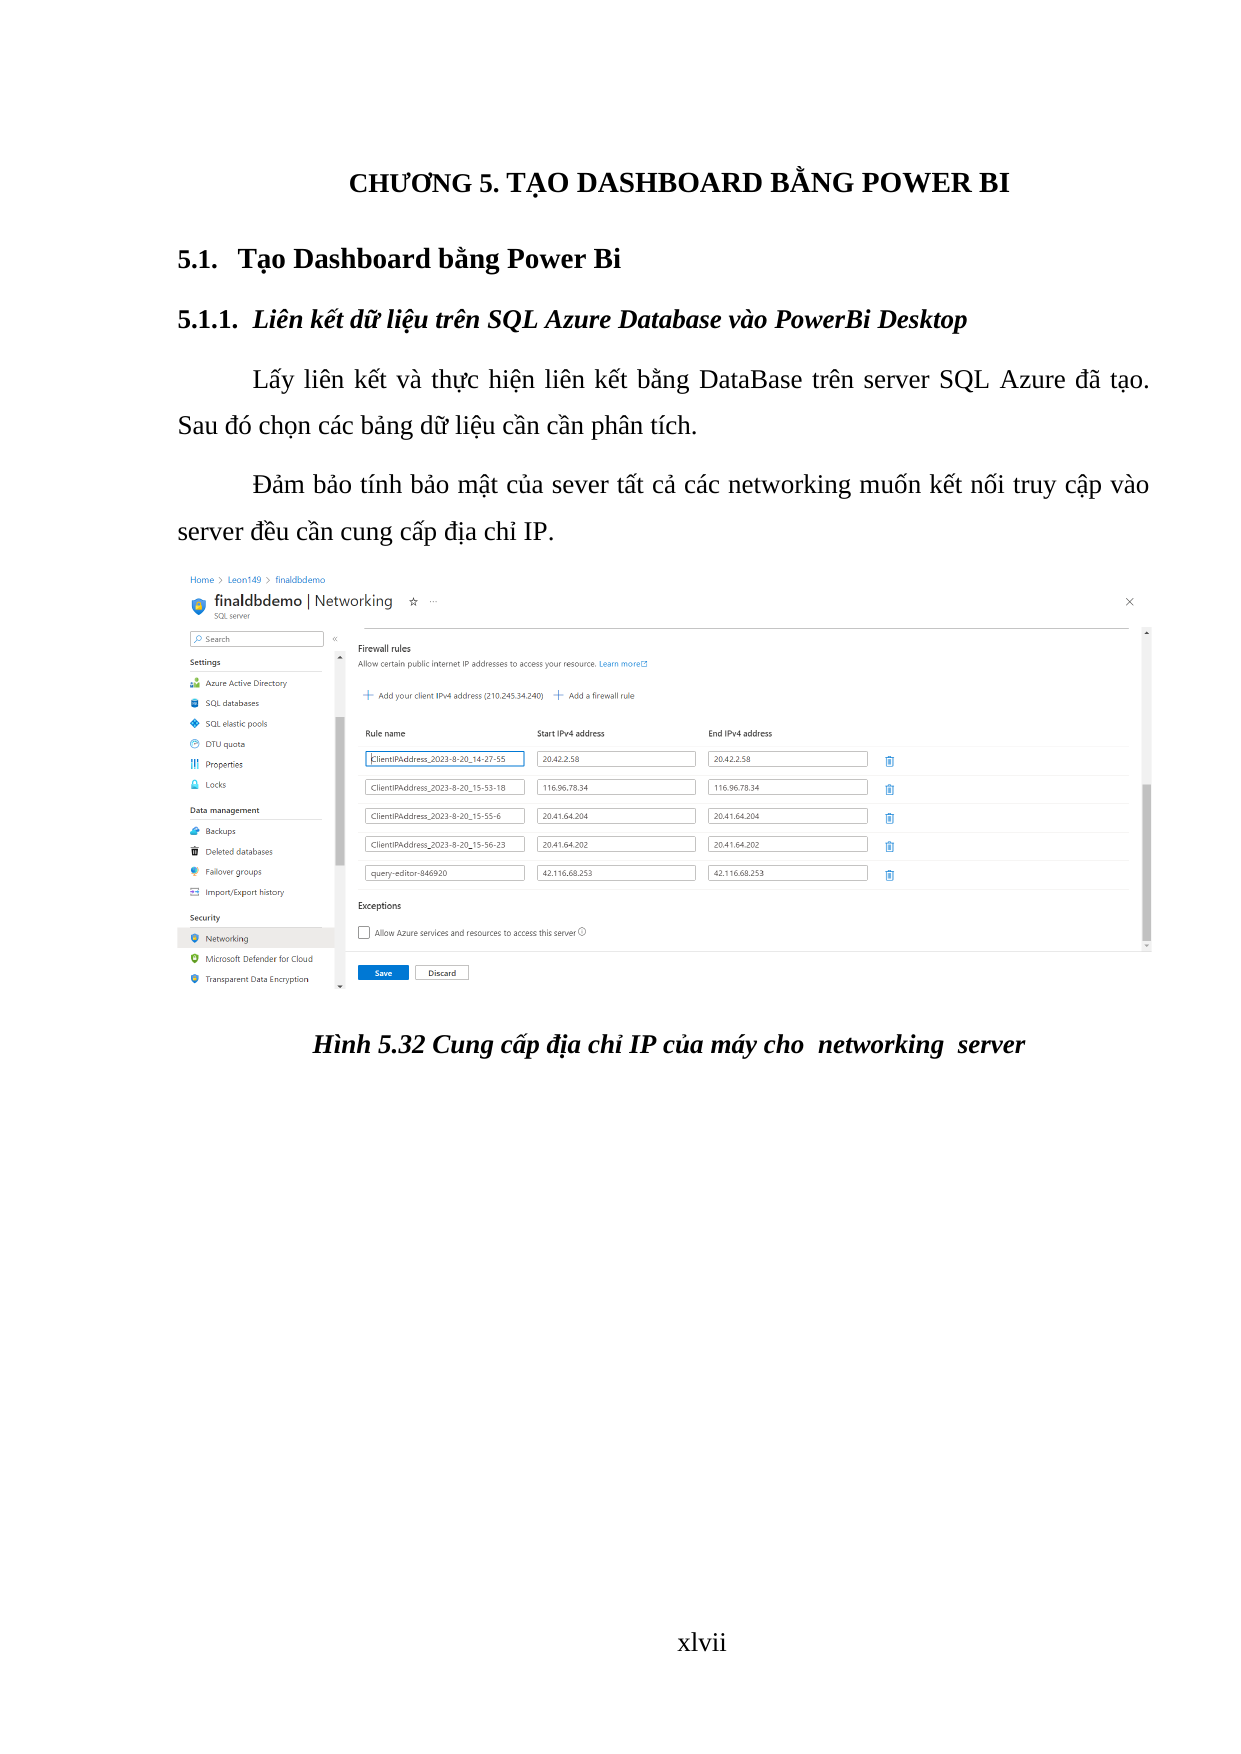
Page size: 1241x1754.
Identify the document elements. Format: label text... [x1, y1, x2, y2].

text Lấy liên kết và thực hiện liên kết bằng DataBase trên server SQL Azure đã tạo. Sau đó chọn các bảng dữ liệu cần cần phân tích. [177, 363, 1152, 441]
picture [177, 574, 1152, 989]
text Đảm bảo tính bảo mật của sever tất cả các networking muốn kết nối truy cập vào server đều cần cung cấp địa chỉ IP. [177, 468, 1152, 546]
subtitle Tạo Dashboard bằng Power Bi [177, 241, 1152, 274]
subtitle TẠO DASHBOARD BẰNG POWER BI [207, 165, 1152, 199]
subtitle Liên kết dữ liệu trên SQL Azure Database vào PowerBi Desktop [177, 303, 1152, 335]
